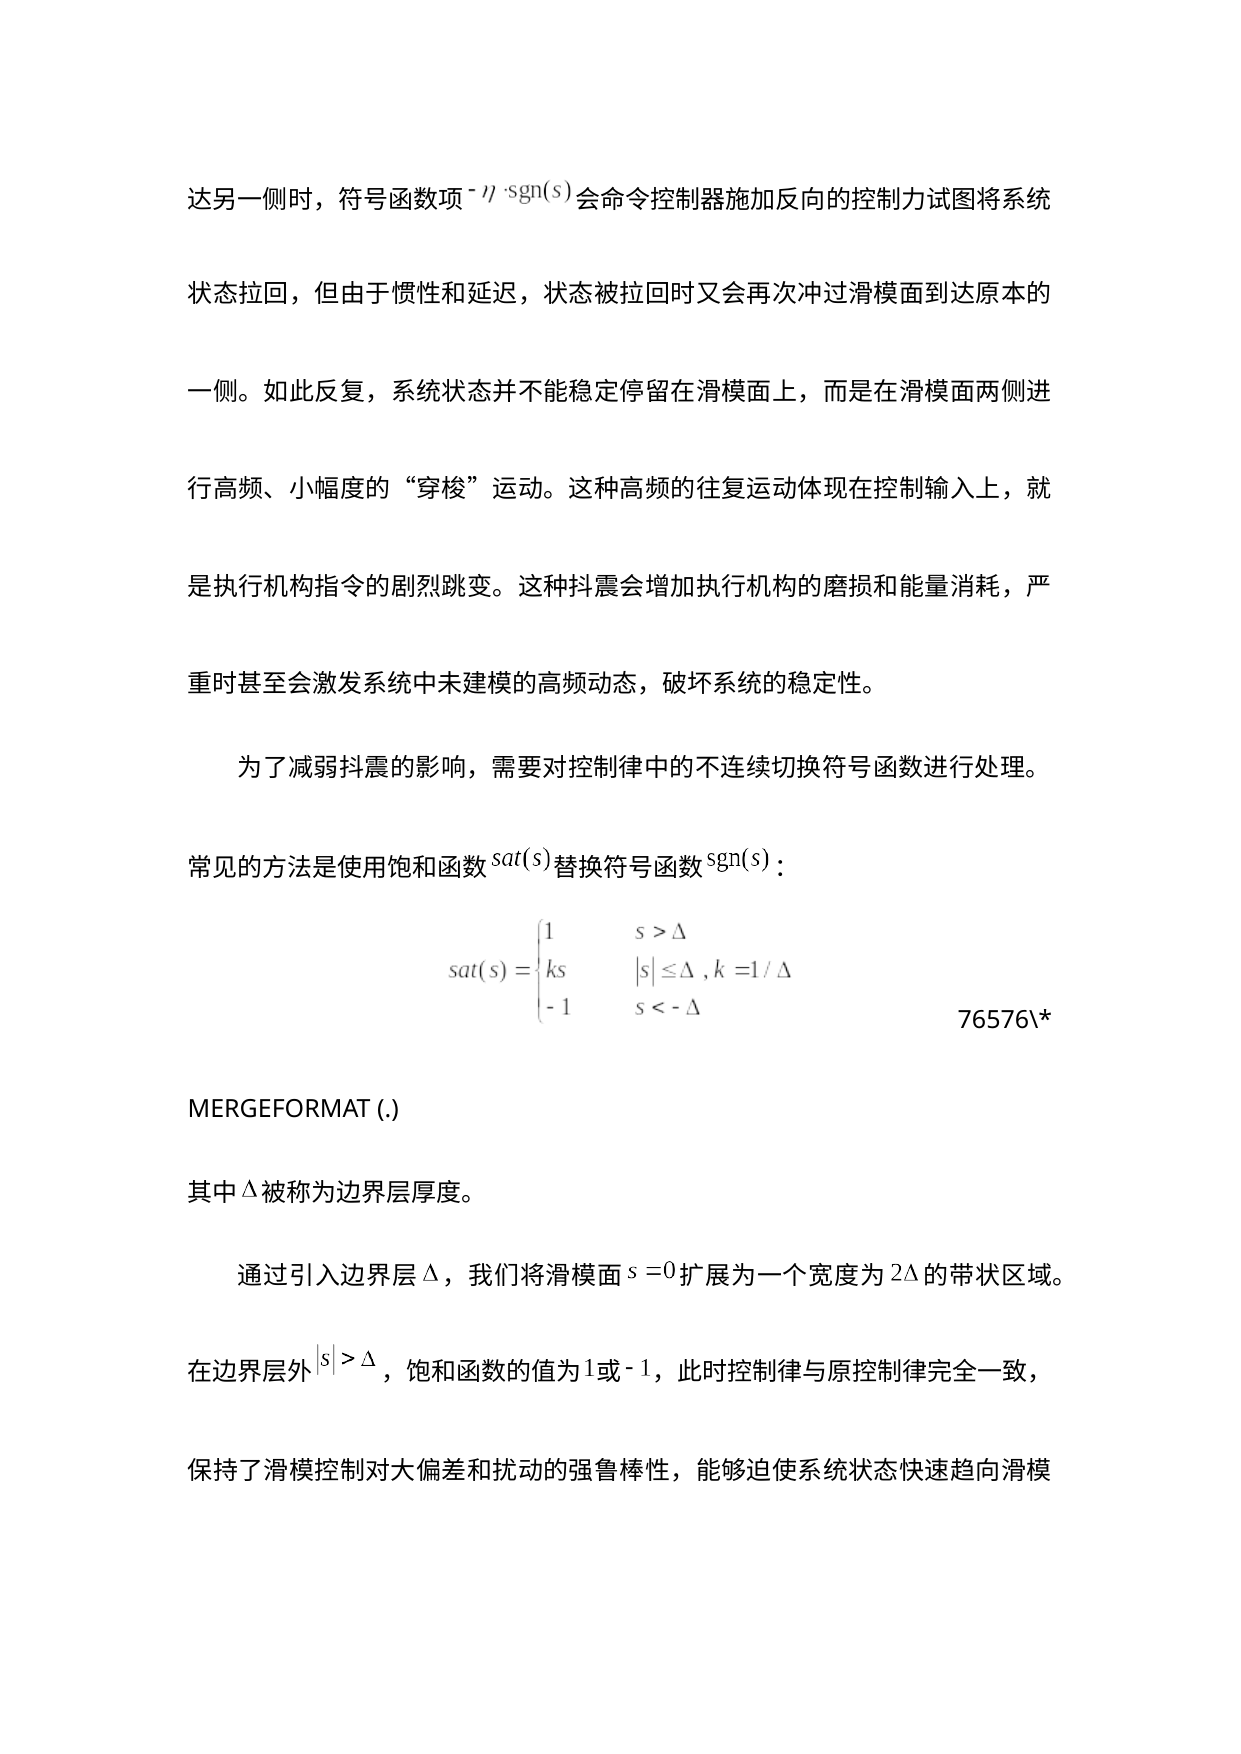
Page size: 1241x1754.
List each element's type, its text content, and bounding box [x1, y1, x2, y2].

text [187, 162, 1053, 714]
text 其中被称为边界层厚度。 [187, 1158, 1053, 1223]
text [187, 1241, 1053, 1501]
text 为了减弱抖震的影响，需要对控制律中的不连续切换符号函数进行处理。常见的方法是使用饱和函数替换符号函数： [187, 733, 1053, 895]
